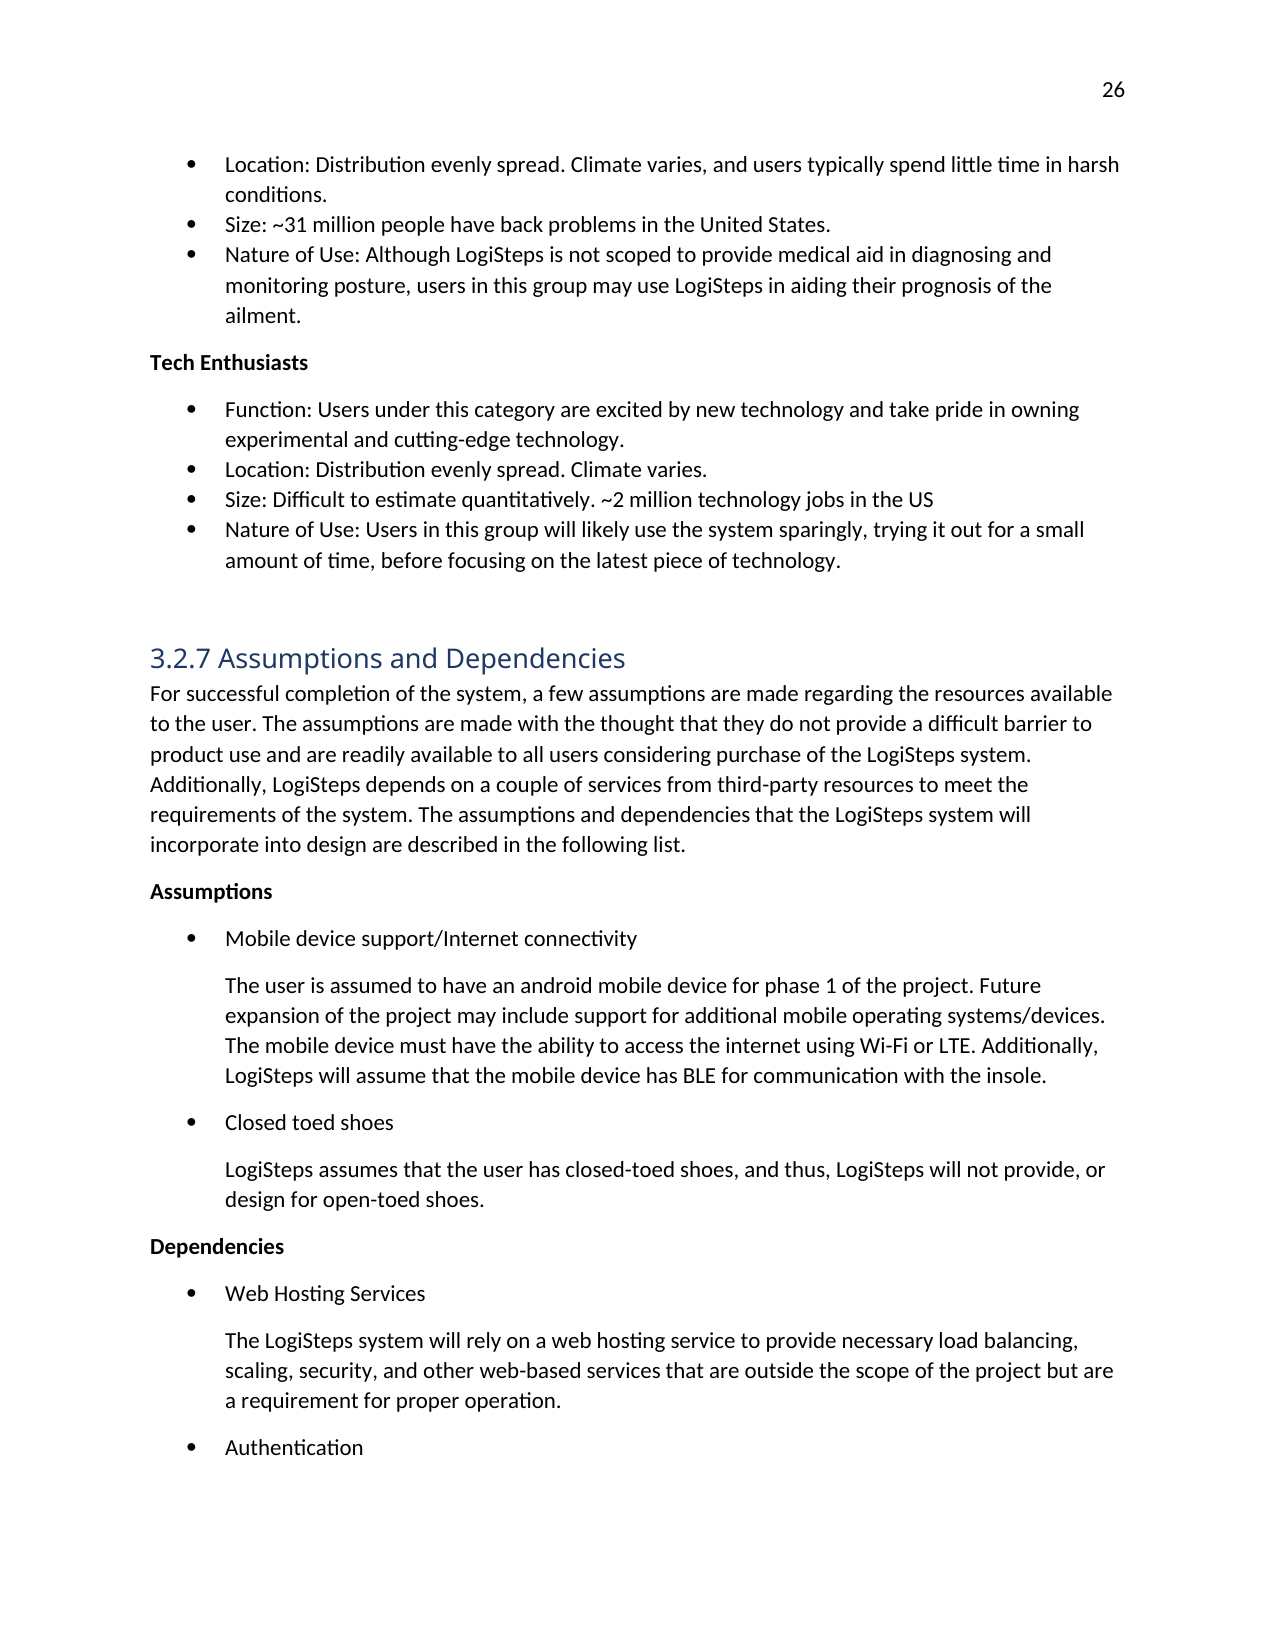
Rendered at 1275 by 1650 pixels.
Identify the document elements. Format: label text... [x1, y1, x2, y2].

text The user is assumed to have an android mobile device for phase 1 of the project. Future expansion of the project may include support for additional mobile operating systems/devices. The mobile device must have the ability to access the internet using Wi-Fi or LTE. Additionally, LogiSteps will assume that the mobile device has BLE for communication with the insole. [225, 971, 1125, 1090]
text LogiSteps assumes that the user has closed-toed shoes, and thus, LogiSteps will not provide, or design for open-toed shoes. [225, 1155, 1125, 1214]
list Function: Users under this category are excited by new technology and take pride in owning experimental and cutting-edge technology. [187, 395, 1125, 453]
subtitle 3.2.7 Assumptions and Dependencies [150, 639, 1125, 676]
list Authentication [187, 1433, 1125, 1462]
list Mobile device support/Internet connectivity [187, 924, 1125, 952]
list Nature of Use: Users in this group will likely use the system sparingly, trying it out for a small amount of time, before focusing on the latest piece of technology. [187, 516, 1125, 574]
list Web Hosting Services [187, 1279, 1125, 1307]
list Size: ~31 million people have back problems in the United States. [187, 210, 1125, 238]
text Assumptions [150, 877, 1125, 905]
text Tech Enthusiasts [150, 348, 1125, 376]
list Closed toed shoes [187, 1108, 1125, 1137]
list Size: Difficult to estimate quantitatively. ~2 million technology jobs in the US [187, 485, 1125, 513]
list Location: Distribution evenly spread. Climate varies, and users typically spend little time in harsh conditions. [187, 150, 1125, 208]
list Nature of Use: Although LogiSteps is not scoped to provide medical aid in diagnosing and monitoring posture, users in this group may use LogiSteps in aiding their prognosis of the ailment. [187, 241, 1125, 329]
text Dependencies [150, 1232, 1125, 1261]
list Location: Distribution evenly spread. Climate varies. [187, 455, 1125, 483]
text The LogiSteps system will rely on a web hosting service to provide necessary load balancing, scaling, security, and other web-based services that are outside the scope of the project but are a requirement for proper operation. [225, 1326, 1125, 1415]
text For successful completion of the system, a few assumptions are made regarding the resources available to the user. The assumptions are made with the thought that they do not provide a difficult barrier to product use and are readily available to all users considering purchase of the LogiSteps system. Additionally, LogiSteps depends on a couple of services from third-party resources to meet the requirements of the system. The assumptions and dependencies that the LogiSteps system will incorporate into design are described in the following list. [150, 679, 1125, 858]
